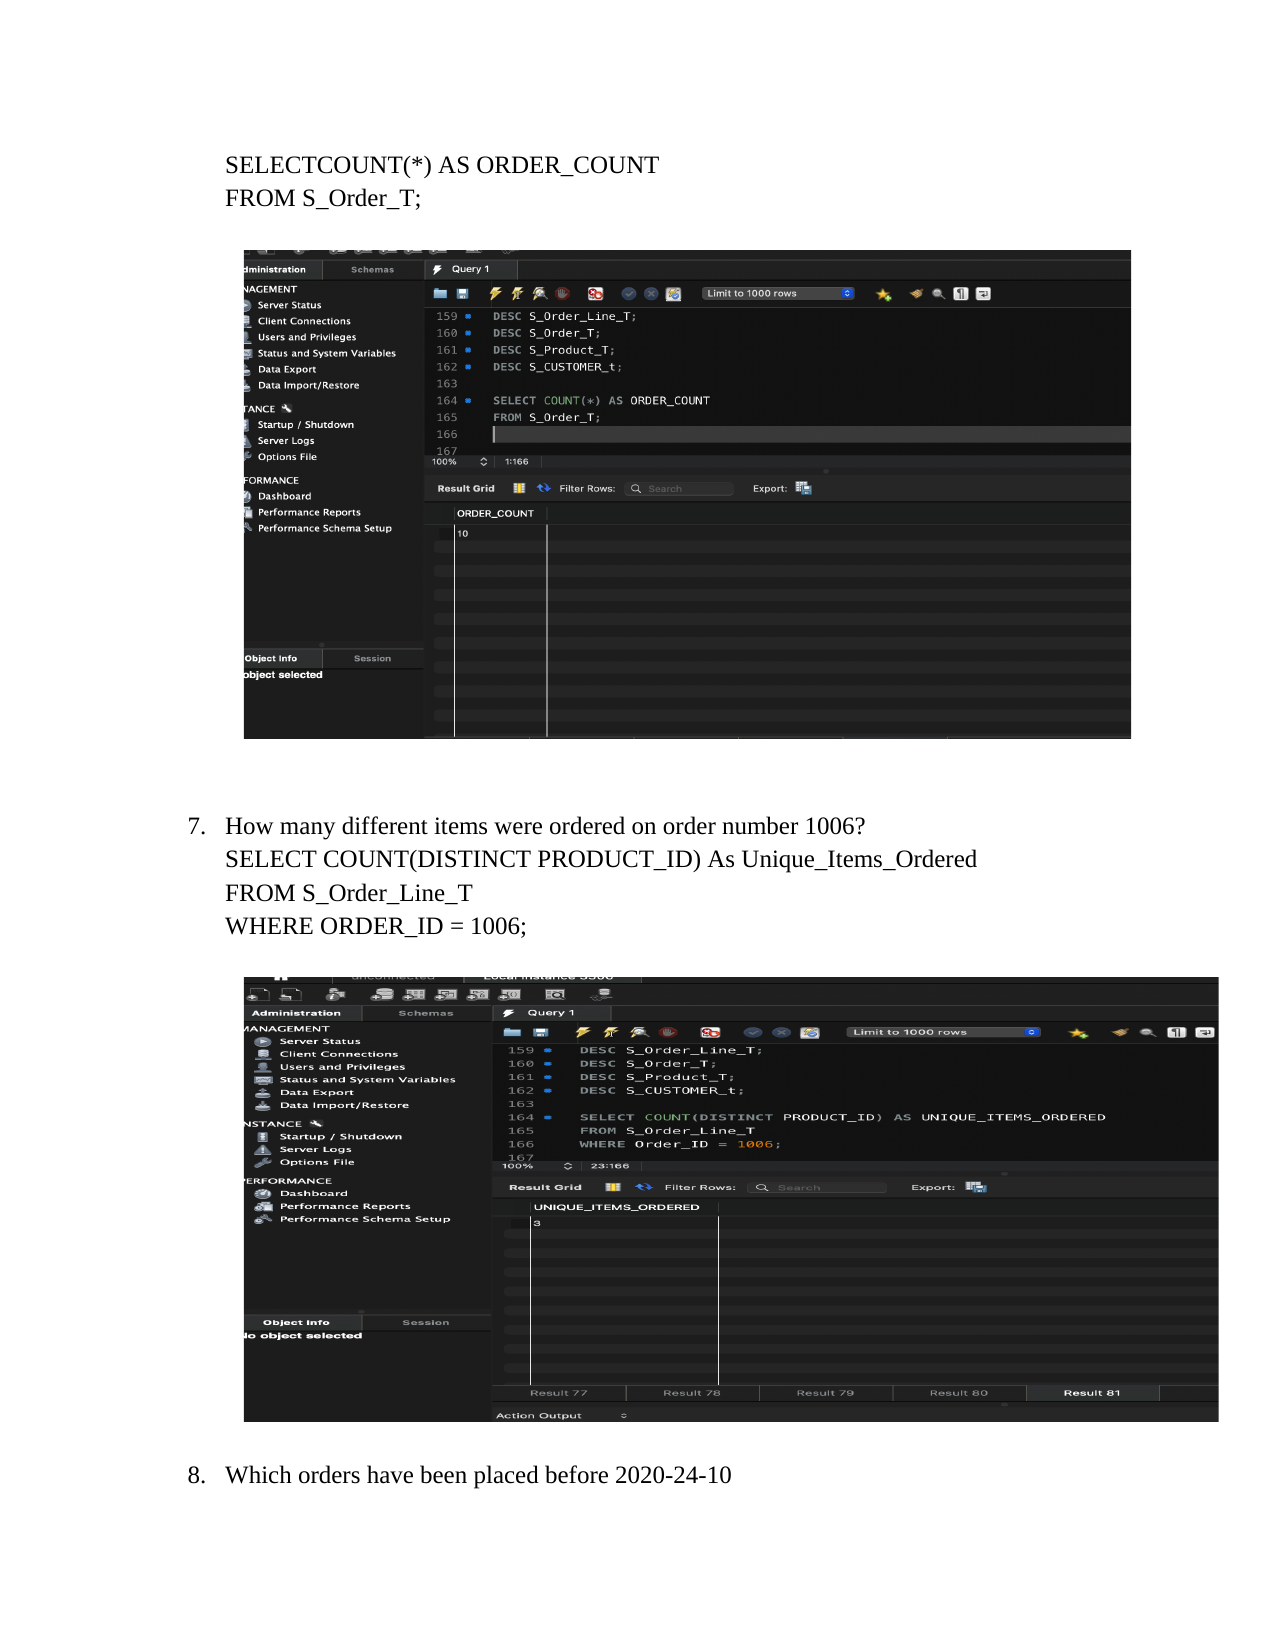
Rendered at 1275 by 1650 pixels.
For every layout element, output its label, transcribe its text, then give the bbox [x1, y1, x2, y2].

list WHERE ORDER_ID = 1006; [225, 911, 1125, 940]
list How many different items were ordered on order number 1006? [187, 811, 1125, 840]
list FROM S_Order_T; [225, 183, 1125, 212]
list SELECT COUNT(DISTINCT PRODUCT_ID) As Unique_Items_Ordered [225, 844, 1125, 873]
list Which orders have been placed before 2020-24-10 [187, 1460, 1125, 1489]
list FROM S_Order_Line_T [225, 878, 1125, 907]
list SELECTCOUNT(*) AS ORDER_COUNT [225, 150, 1125, 179]
